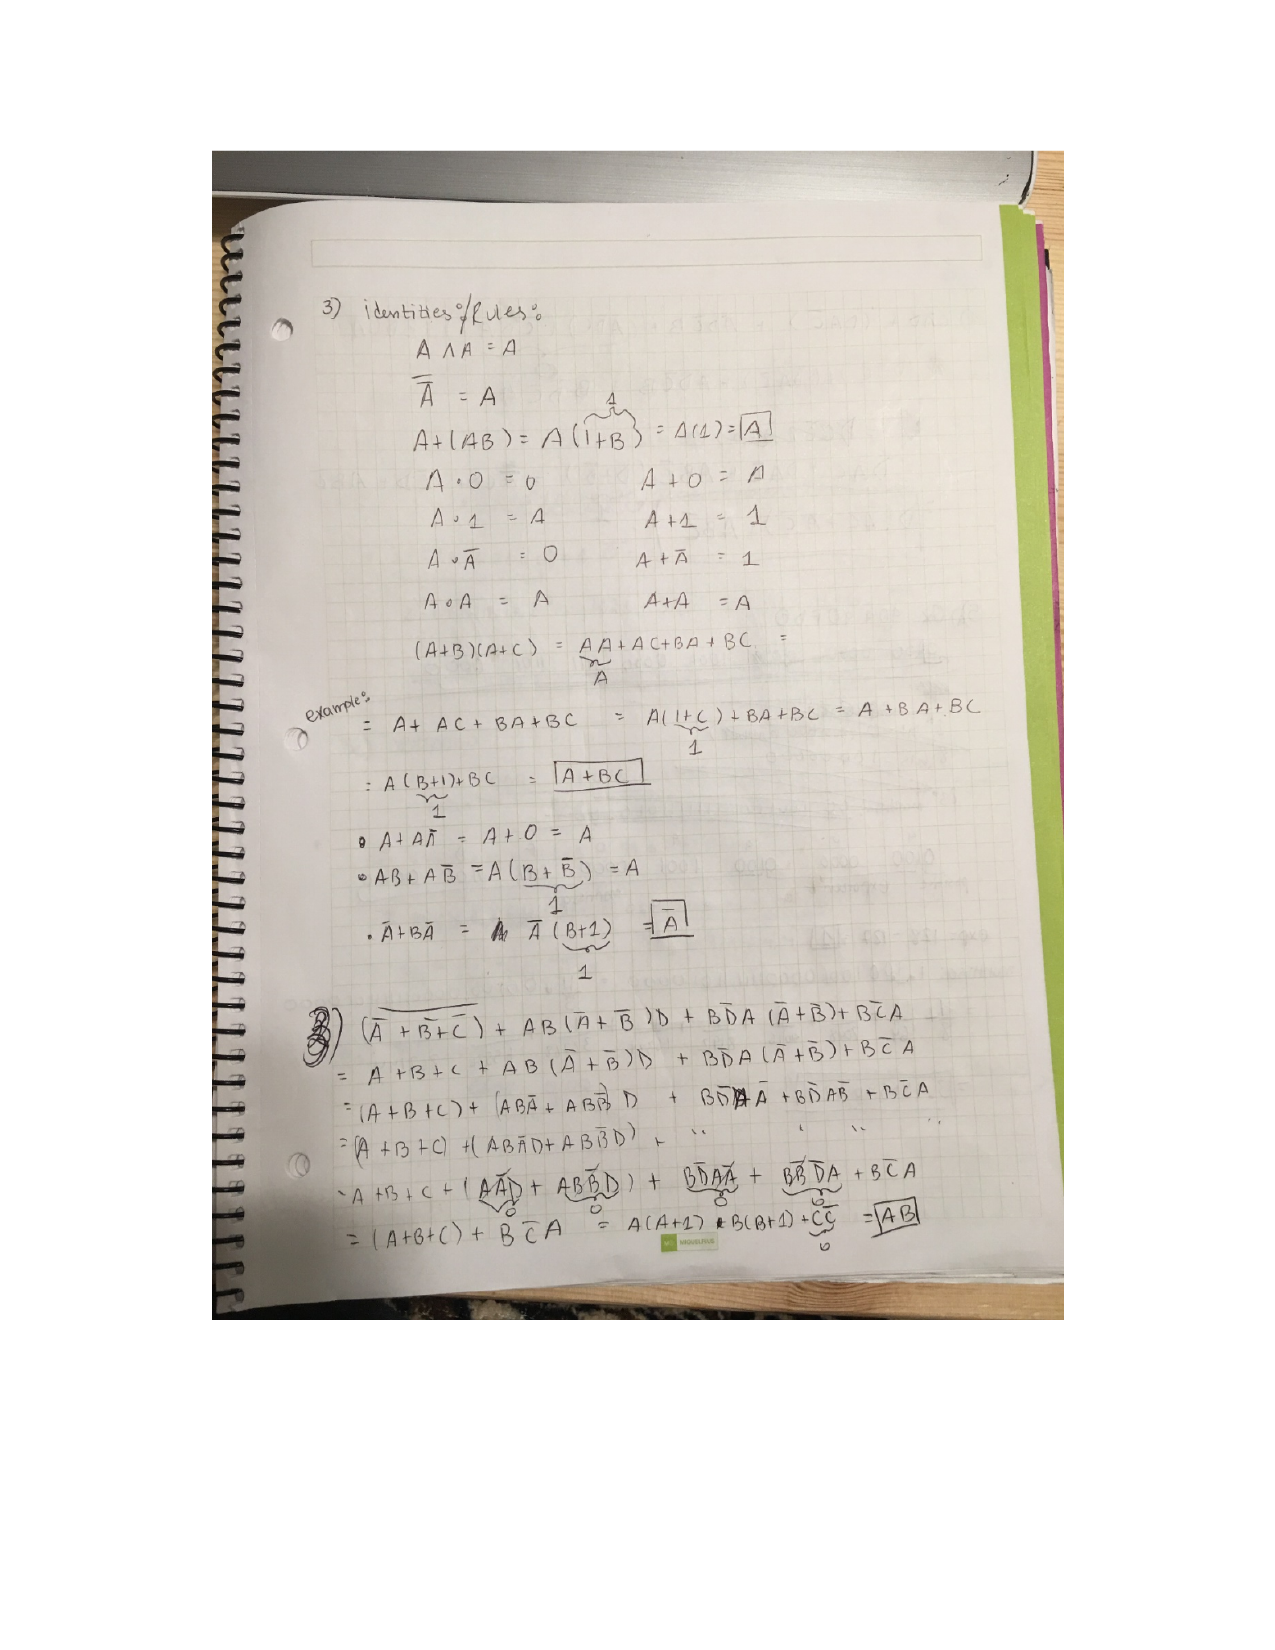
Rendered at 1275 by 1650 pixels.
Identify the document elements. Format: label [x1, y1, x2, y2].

picture [212, 152, 1064, 1319]
